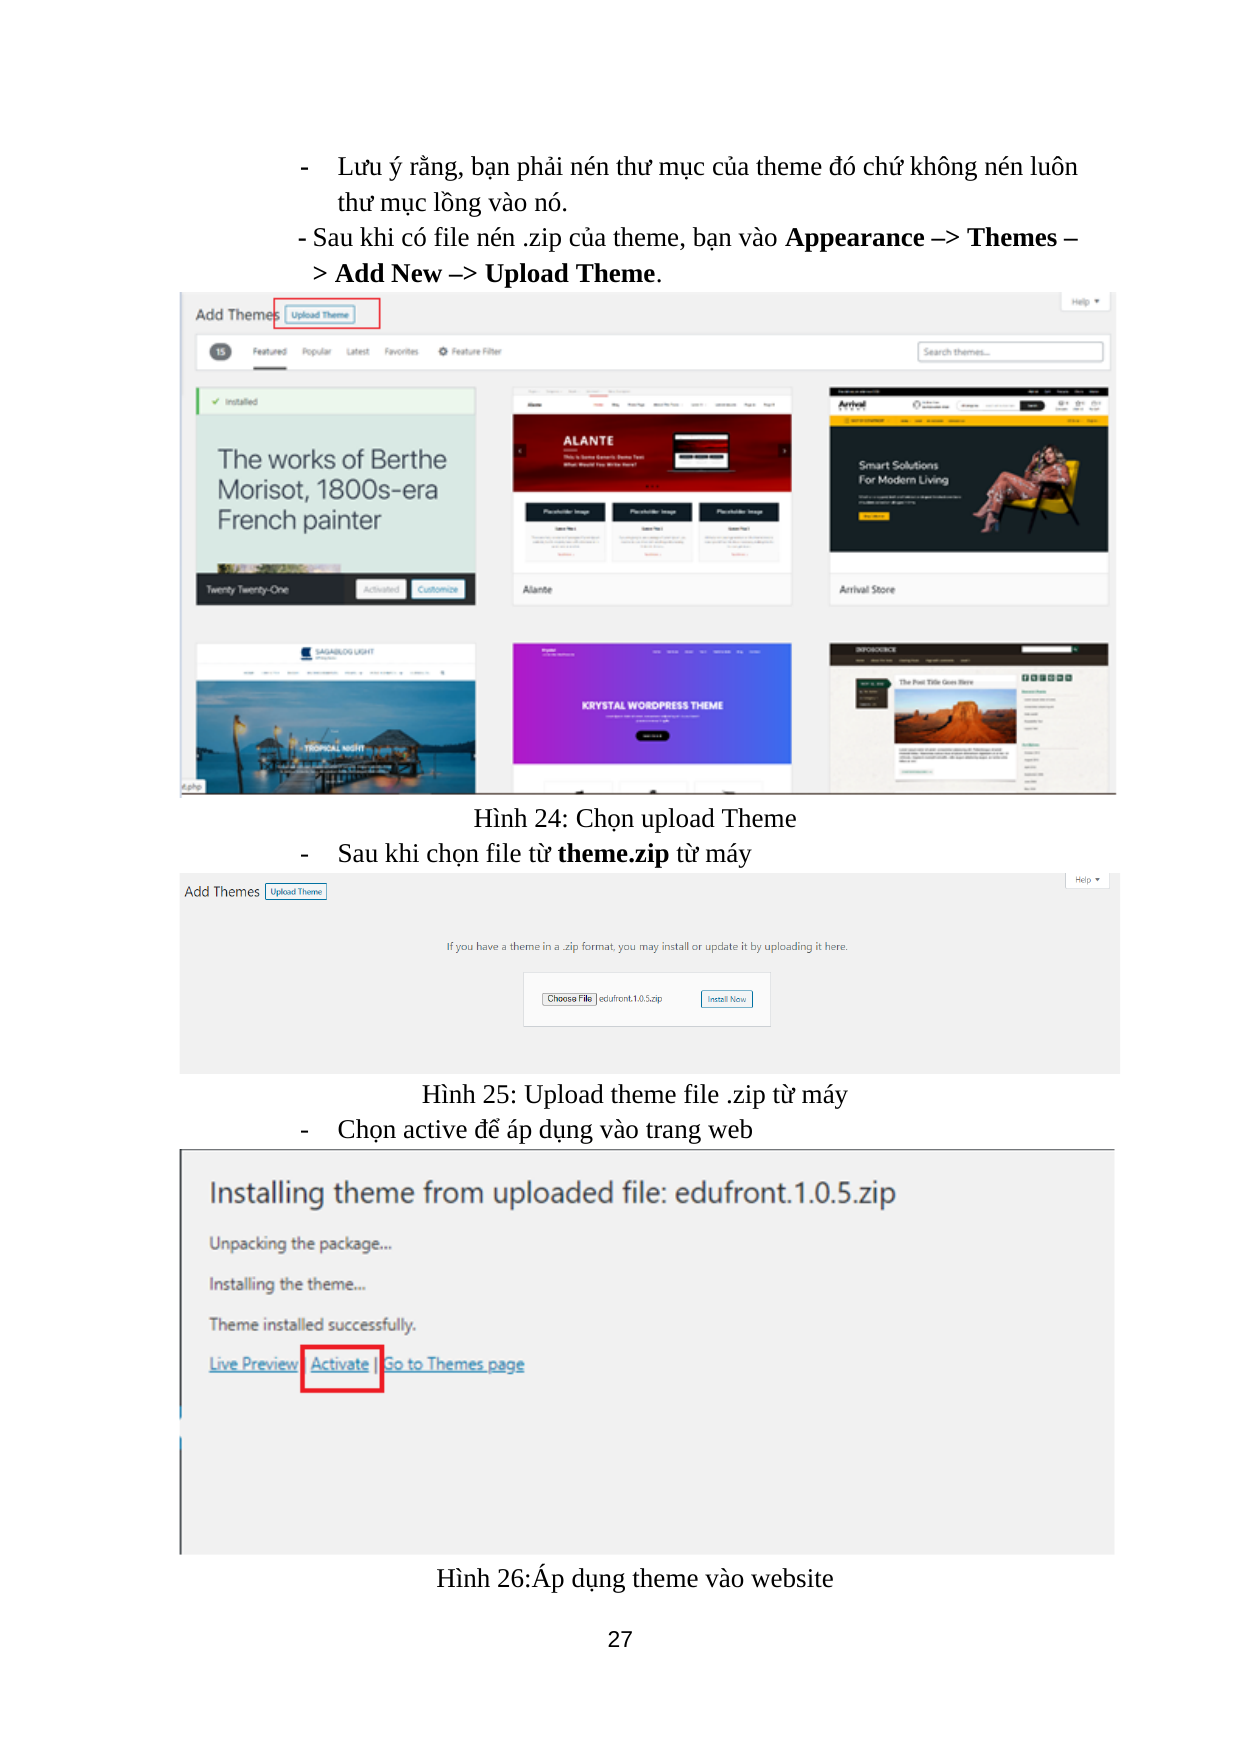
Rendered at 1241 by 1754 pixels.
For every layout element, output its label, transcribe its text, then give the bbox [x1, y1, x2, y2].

list Sau khi chọn file từ theme.zip từ máy [300, 838, 1090, 869]
picture [179, 292, 1121, 798]
picture [179, 1149, 1121, 1558]
list Hình 26:Áp dụng theme vào website [179, 1562, 1090, 1593]
list Lưu ý rằng, bạn phải nén thư mục của theme đó chứ không nén luôn thư mục lồng vào nó. [300, 150, 1090, 217]
list Chọn active để áp dụng vào trang web [300, 1113, 1090, 1144]
list Hình 24: Chọn upload Theme [179, 802, 1090, 833]
list Sau khi có file nén .zip của theme, bạn vào Appearance –> Themes –> Add New –> Upload Theme. [298, 221, 1090, 288]
picture [179, 873, 1121, 1074]
list Hình 25: Upload theme file .zip từ máy [179, 1078, 1090, 1109]
